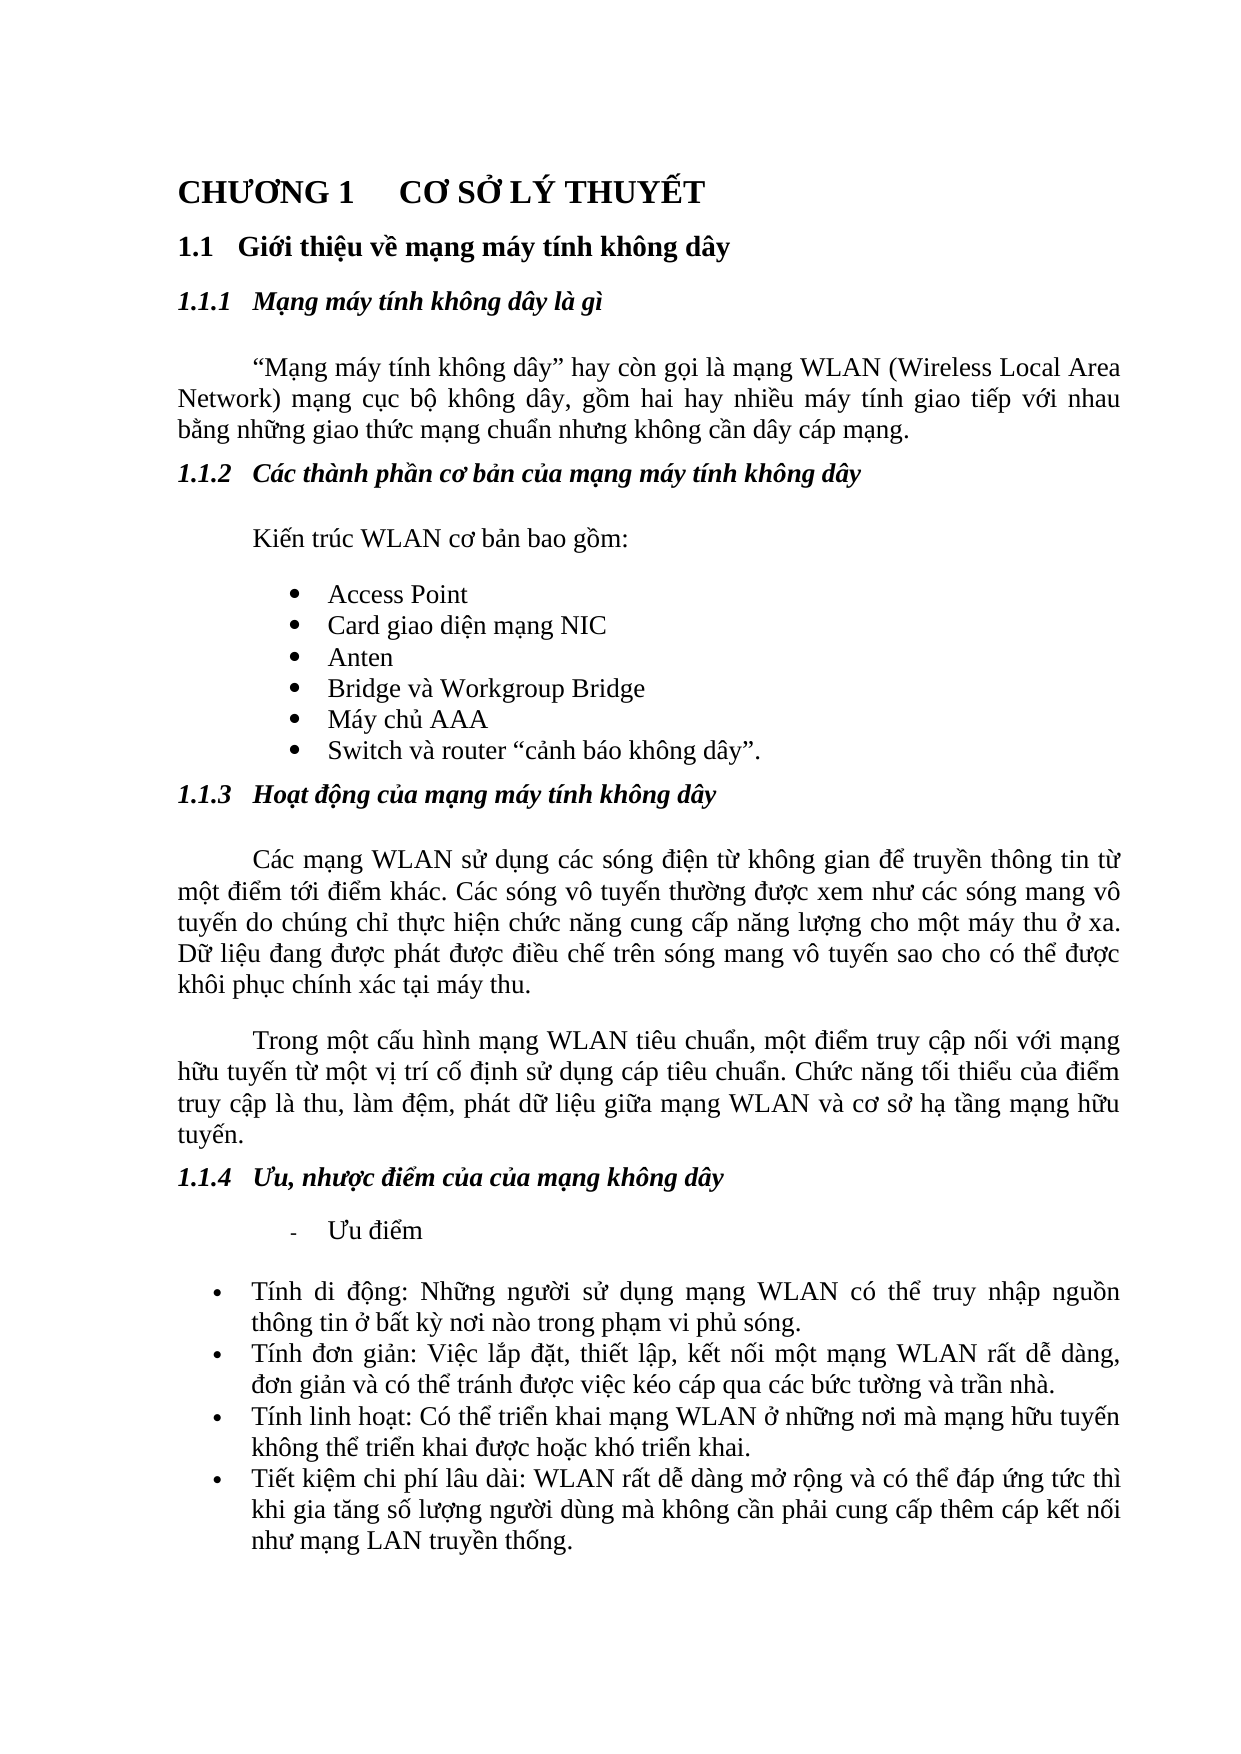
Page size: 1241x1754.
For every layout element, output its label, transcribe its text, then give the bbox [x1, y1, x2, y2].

subtitle Giới thiệu về mạng máy tính không dây [177, 229, 1122, 263]
list Access Point [290, 578, 1122, 609]
list Tiết kiệm chi phí lâu dài: WLAN rất dễ dàng mở rộng và có thể đáp ứng tức thì khi gia tăng số lượng người dùng mà không cần phải cung cấp thêm cáp kết nối như mạng LAN truyền thống. [213, 1462, 1122, 1555]
list Máy chủ AAA [290, 703, 1122, 734]
list Switch và router “cảnh báo không dây”. [290, 734, 1122, 766]
text Trong một cấu hình mạng WLAN tiêu chuẩn, một điểm truy cập nối với mạng hữu tuyến từ một vị trí cố định sử dụng cáp tiêu chuẩn. Chức năng tối thiểu của điểm truy cập là thu, làm đệm, phát dữ liệu giữa mạng WLAN và cơ sở hạ tầng mạng hữu tuyến. [177, 1024, 1122, 1149]
list Tính di động: Những người sử dụng mạng WLAN có thể truy nhập nguồn thông tin ở bất kỳ nơi nào trong phạm vi phủ sóng. [213, 1275, 1122, 1337]
list Tính đơn giản: Việc lắp đặt, thiết lập, kết nối một mạng WLAN rất dễ dàng, đơn giản và có thể tránh được việc kéo cáp qua các bức tường và trần nhà. [213, 1337, 1122, 1400]
text Các mạng WLAN sử dụng các sóng điện từ không gian để truyền thông tin từ một điểm tới điểm khác. Các sóng vô tuyến thường được xem như các sóng mang vô tuyến do chúng chỉ thực hiện chức năng cung cấp năng lượng cho một máy thu ở xa. Dữ liệu đang được phát được điều chế trên sóng mang vô tuyến sao cho có thể được khôi phục chính xác tại máy thu. [177, 844, 1122, 999]
list Card giao diện mạng NIC [290, 609, 1122, 641]
subtitle Hoạt động của mạng máy tính không dây [177, 778, 1122, 809]
list Tính linh hoạt: Có thể triển khai mạng WLAN ở những nơi mà mạng hữu tuyến không thể triển khai được hoặc khó triển khai. [213, 1400, 1122, 1462]
subtitle Ưu, nhược điểm của của mạng không dây [177, 1161, 1122, 1193]
text “Mạng máy tính không dây” hay còn gọi là mạng WLAN (Wireless Local Area Network) mạng cục bộ không dây, gồm hai hay nhiều máy tính giao tiếp với nhau bằng những giao thức mạng chuẩn nhưng không cần dây cáp mạng. [177, 351, 1122, 444]
text Kiến trúc WLAN cơ bản bao gồm: [177, 522, 1122, 553]
subtitle CƠ SỞ LÝ THUYẾT [177, 173, 1122, 211]
list Anten [290, 641, 1122, 672]
subtitle Mạng máy tính không dây là gì [177, 285, 1122, 316]
list Ưu điểm [290, 1214, 1122, 1246]
list Bridge và Workgroup Bridge [290, 672, 1122, 703]
subtitle Các thành phần cơ bản của mạng máy tính không dây [177, 457, 1122, 488]
